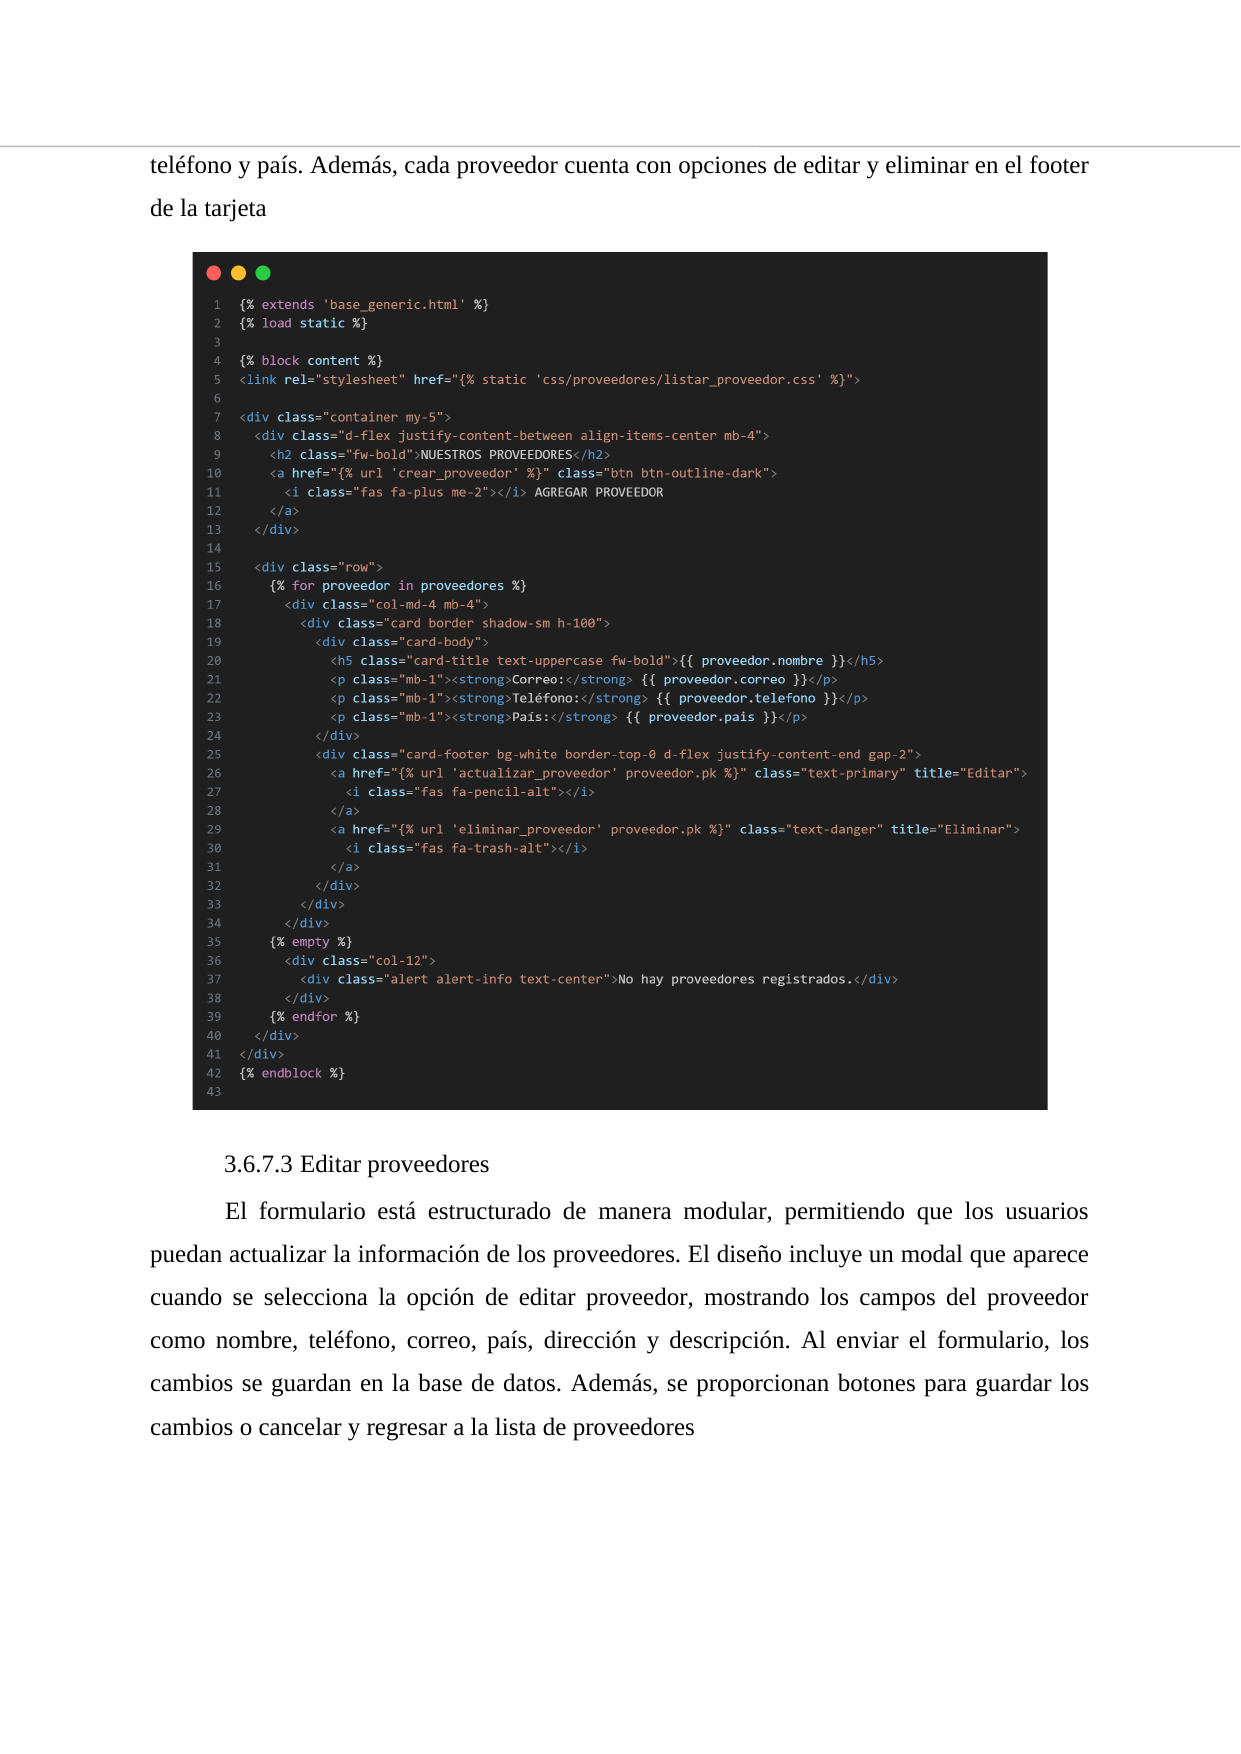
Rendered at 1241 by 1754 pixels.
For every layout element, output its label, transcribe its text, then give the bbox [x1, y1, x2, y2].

picture [192, 252, 1048, 1110]
subtitle Editar proveedores [224, 1149, 1090, 1177]
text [150, 150, 1090, 222]
text El formulario está estructurado de manera modular, permitiendo que los usuarios puedan actualizar la información de los proveedores. El diseño incluye un modal que aparece cuando se selecciona la opción de editar proveedor, mostrando los campos del proveedor como nombre, teléfono, correo, país, dirección y descripción. Al enviar el formulario, los cambios se guardan en la base de datos. Además, se proporcionan botones para guardar los cambios o cancelar y regresar a la lista de proveedores [150, 1196, 1090, 1440]
